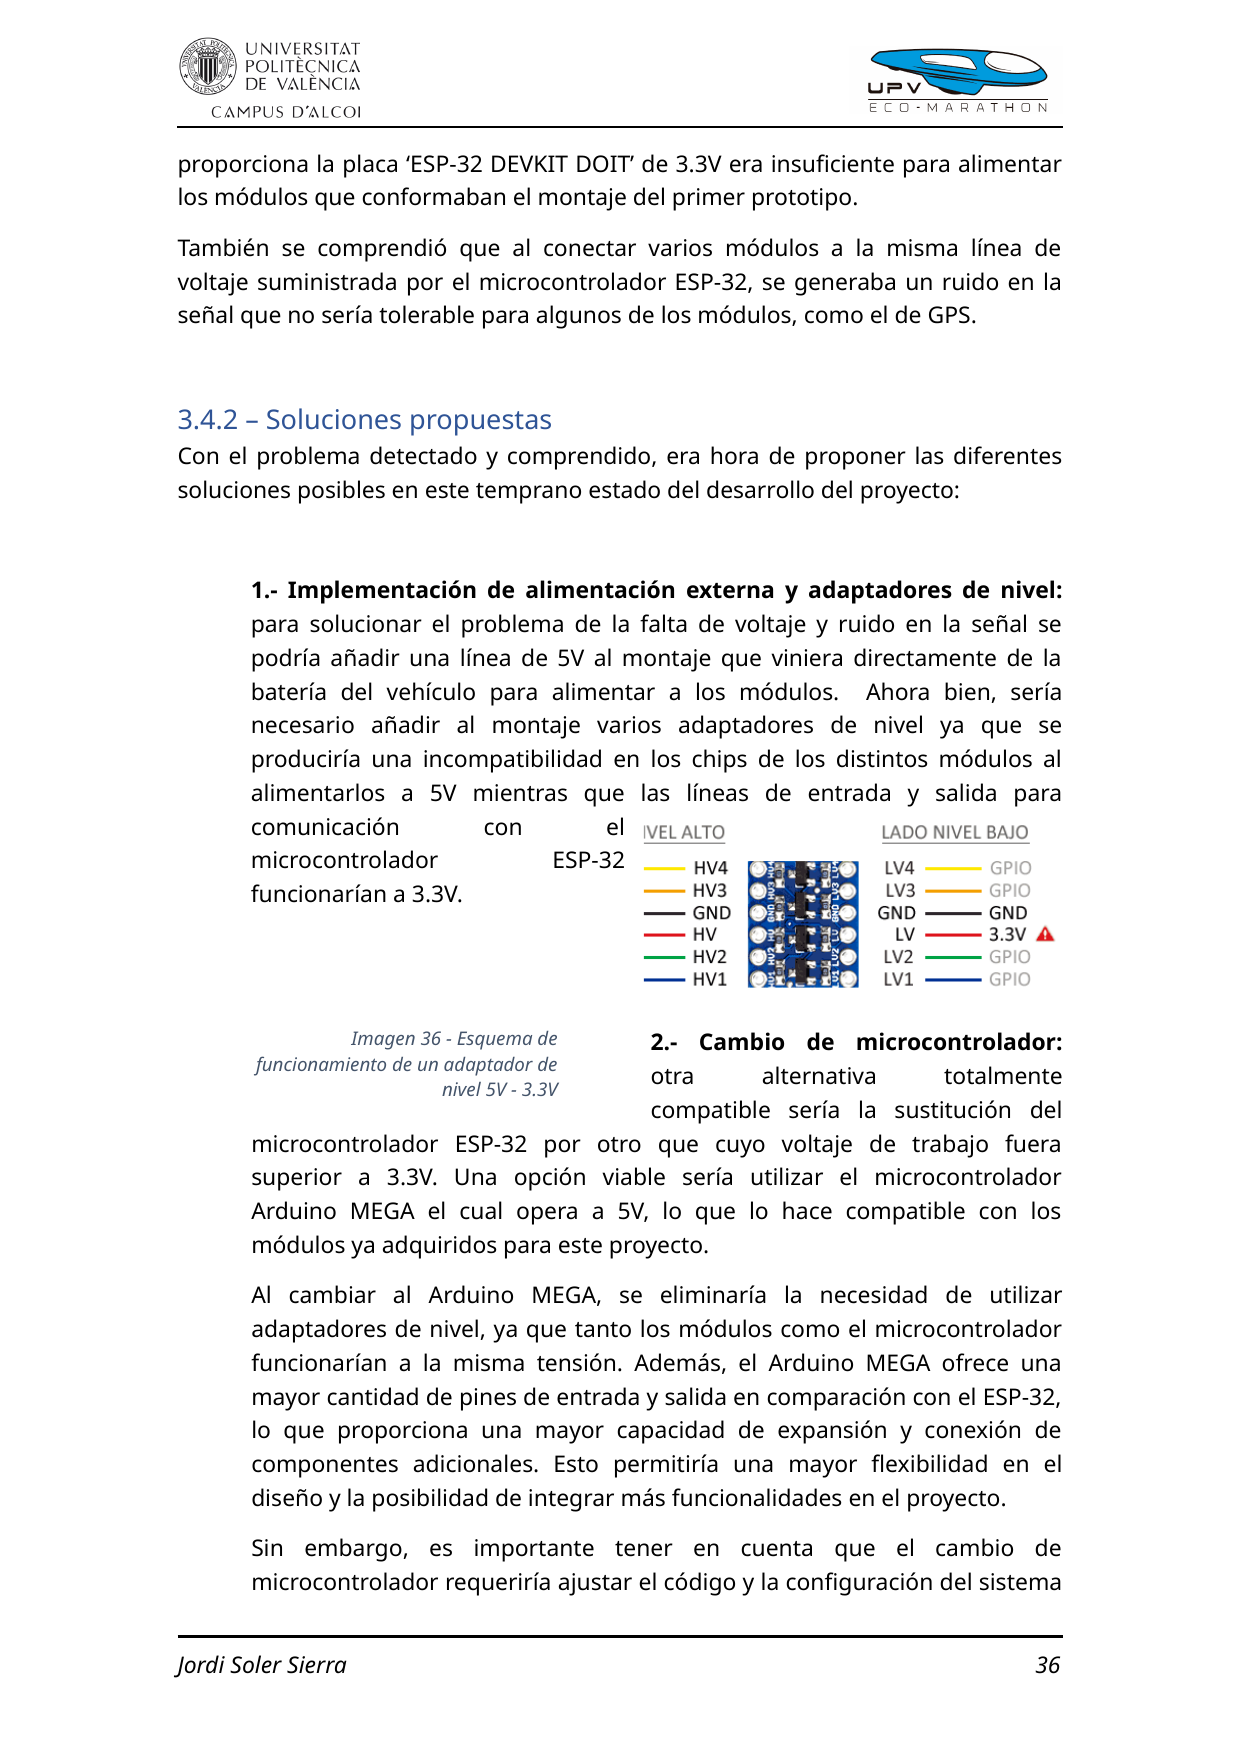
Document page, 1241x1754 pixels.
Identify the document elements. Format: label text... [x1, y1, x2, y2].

text 2.- Cambio de microcontrolador: otra alternativa totalmente compatible sería la sustitución del microcontrolador ESP-32 por otro que cuyo voltaje de trabajo fuera superior a 3.3V. Una opción viable sería utilizar el microcontrolador Arduino MEGA el cual opera a 5V, lo que lo hace compatible con los módulos ya adquiridos para este proyecto. [251, 774, 1063, 1007]
text 1.- Implementación de alimentación externa y adaptadores de nivel: para solucionar el problema de la falta de voltaje y ruido en la señal se podría añadir una línea de 5V al montaje que viniera directamente de la batería del vehículo para alimentar a los módulos. Ahora bien, sería necesario añadir al montaje varios adaptadores de nivel ya que se produciría una incompatibilidad en los chips de los distintos módulos al alimentarlos a 5V mientras que las líneas de entrada y salida para comunicación con el microcontrolador ESP-32 funcionarían a 3.3V. [251, 322, 1063, 657]
picture [177, 34, 362, 121]
picture [643, 565, 1060, 746]
text Sin embargo, es importante tener en cuenta que el cambio de microcontrolador requeriría ajustar el código y la configuración del sistema para adaptarse a la plataforma Arduino MEGA. Esto implicaría realizar modificaciones en el código fuente y garantizar la compatibilidad de las bibliotecas y los componentes utilizados. También hay que tener en cuenta que la placa del Arduino MEGA es considerablemente más grande que la placa ‘ESP-32 DEVKIT DOIT’ lo que dificultará la labor de diseño de la caja contenedora. [251, 1279, 1063, 1547]
picture [849, 46, 1063, 114]
text Con el problema detectado y comprendido, era hora de proponer las diferentes soluciones posibles en este temprano estado del desarrollo del proyecto: [177, 187, 1063, 252]
text Al cambiar al Arduino MEGA, se eliminaría la necesidad de utilizar adaptadores de nivel, ya que tanto los módulos como el microcontrolador funcionarían a la misma tensión. Además, el Arduino MEGA ofrece una mayor cantidad de pines de entrada y salida en comparación con el ESP-32, lo que proporciona una mayor capacidad de expansión y conexión de componentes adicionales. Esto permitiría una mayor flexibilidad en el diseño y la posibilidad de integrar más funcionalidades en el proyecto. [251, 1027, 1063, 1260]
subtitle 3.4.2 – Soluciones propuestas [177, 148, 1063, 184]
